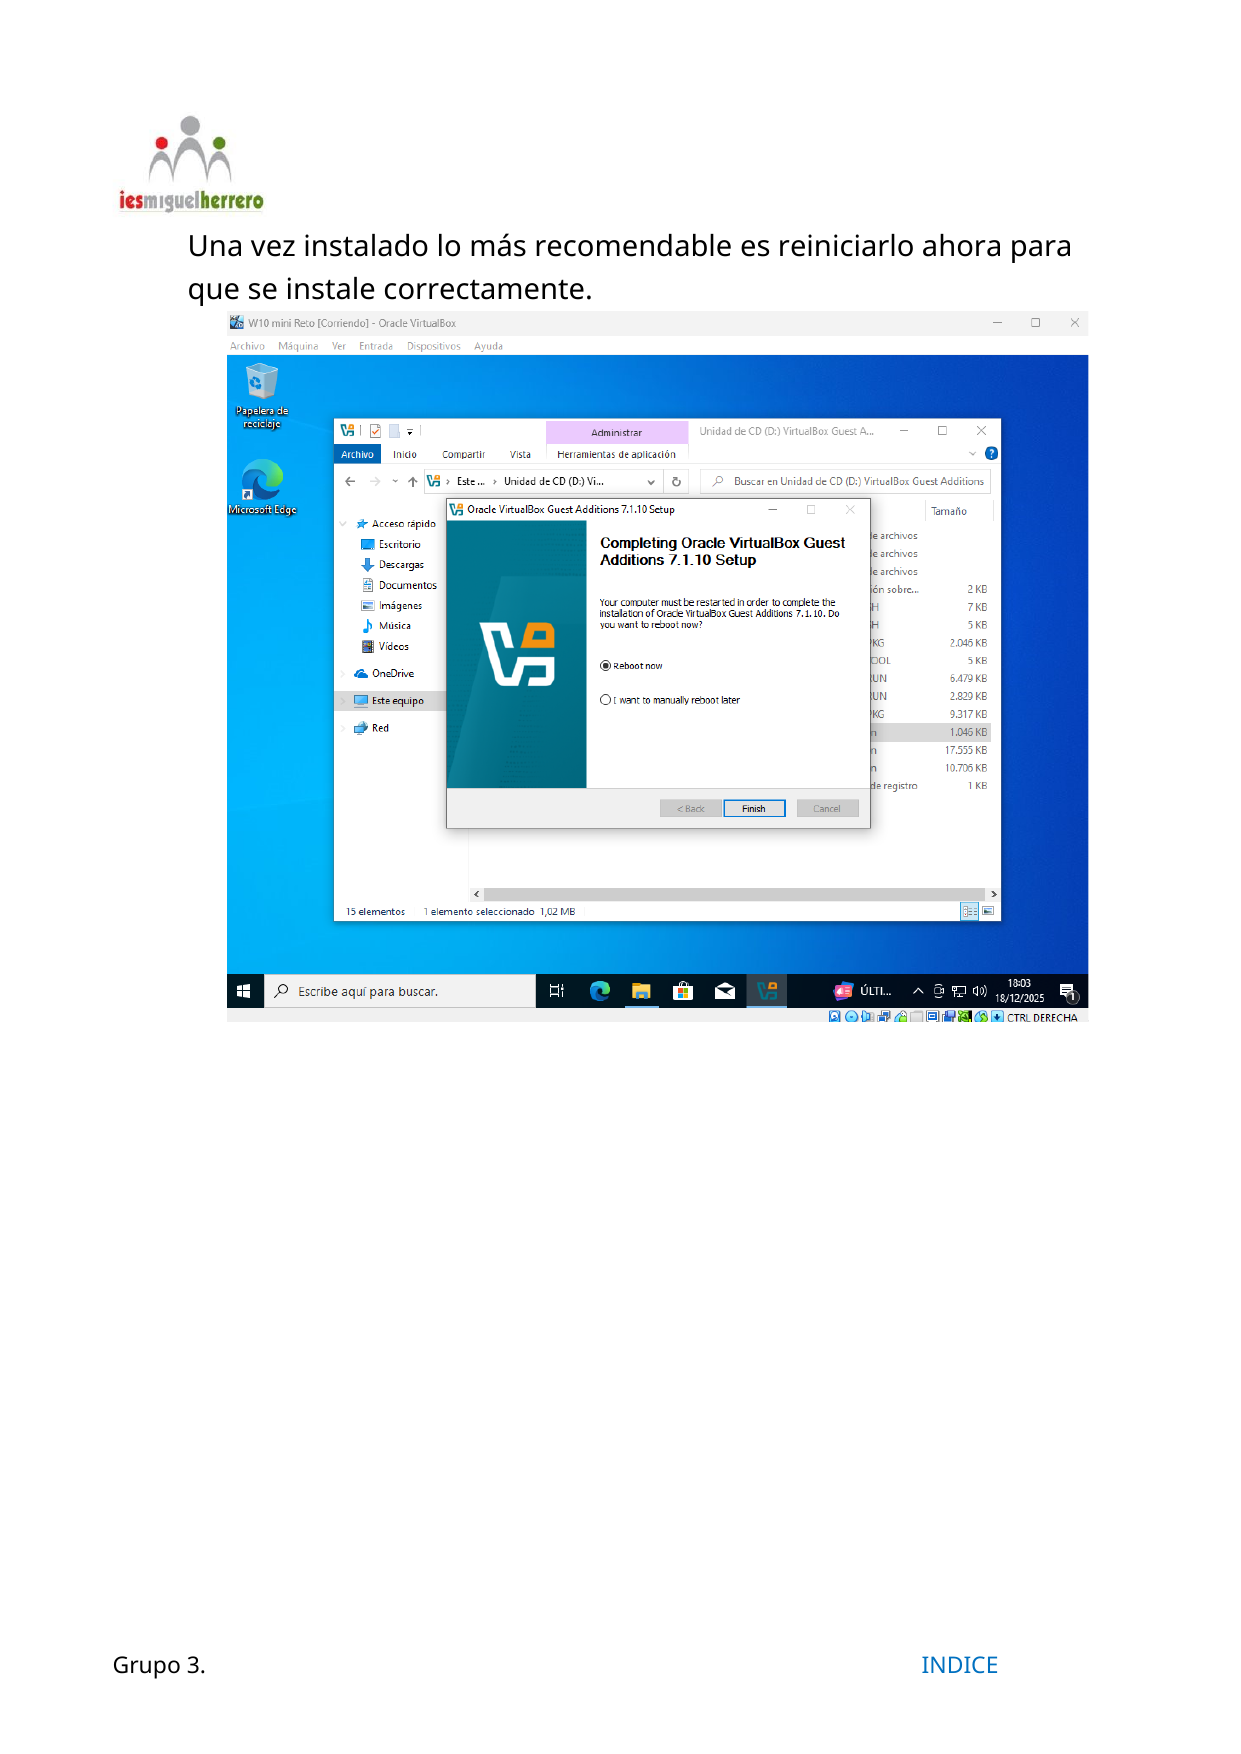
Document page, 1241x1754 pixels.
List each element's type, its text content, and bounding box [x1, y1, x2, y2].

picture [244, 407, 267, 415]
picture [227, 405, 241, 412]
picture [229, 506, 242, 512]
list Una vez instalado lo más recomendable es reiniciarlo ahora para que se instale correctamente. [187, 225, 1128, 308]
picture [278, 407, 287, 413]
picture [266, 423, 278, 428]
picture [258, 507, 270, 512]
picture [227, 311, 1089, 1022]
picture [112, 105, 267, 226]
picture [243, 460, 282, 499]
picture [280, 509, 294, 514]
